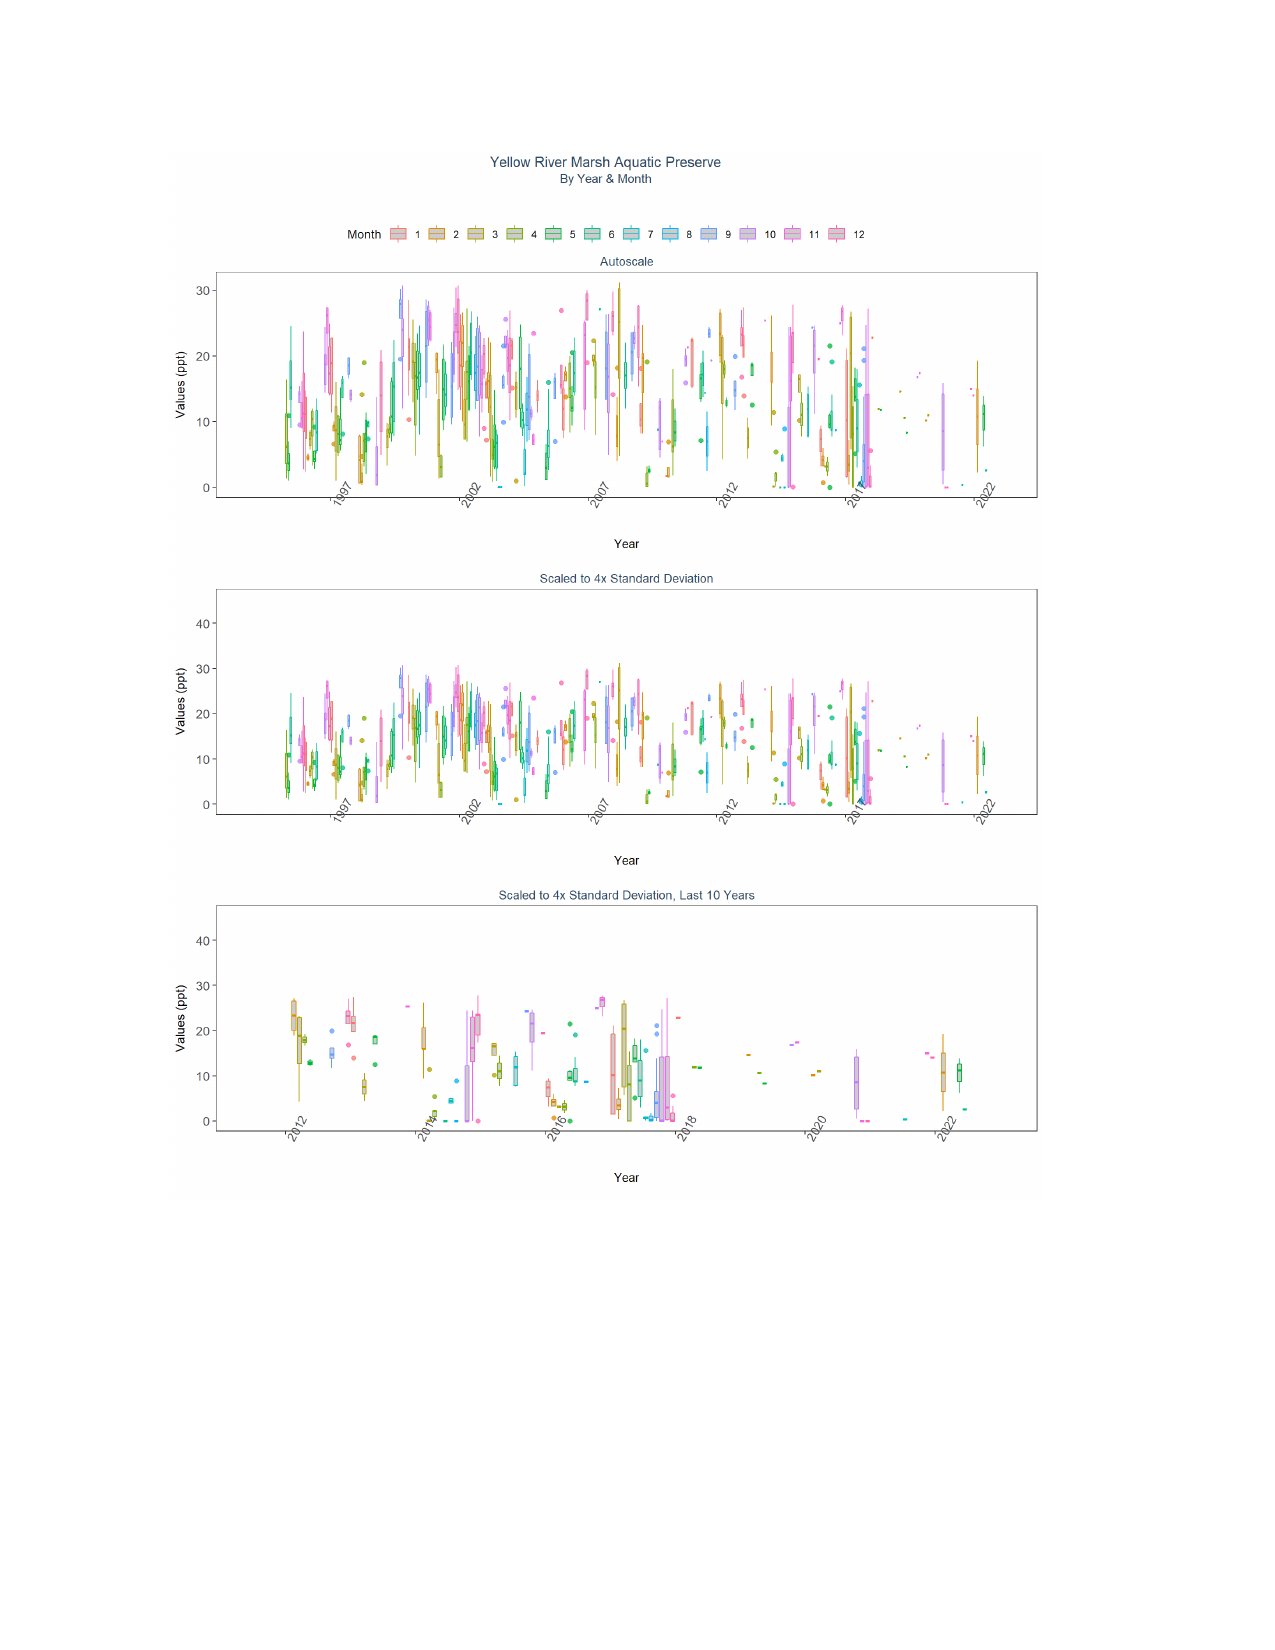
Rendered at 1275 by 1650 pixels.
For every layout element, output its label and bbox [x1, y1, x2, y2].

picture [168, 150, 1044, 1200]
